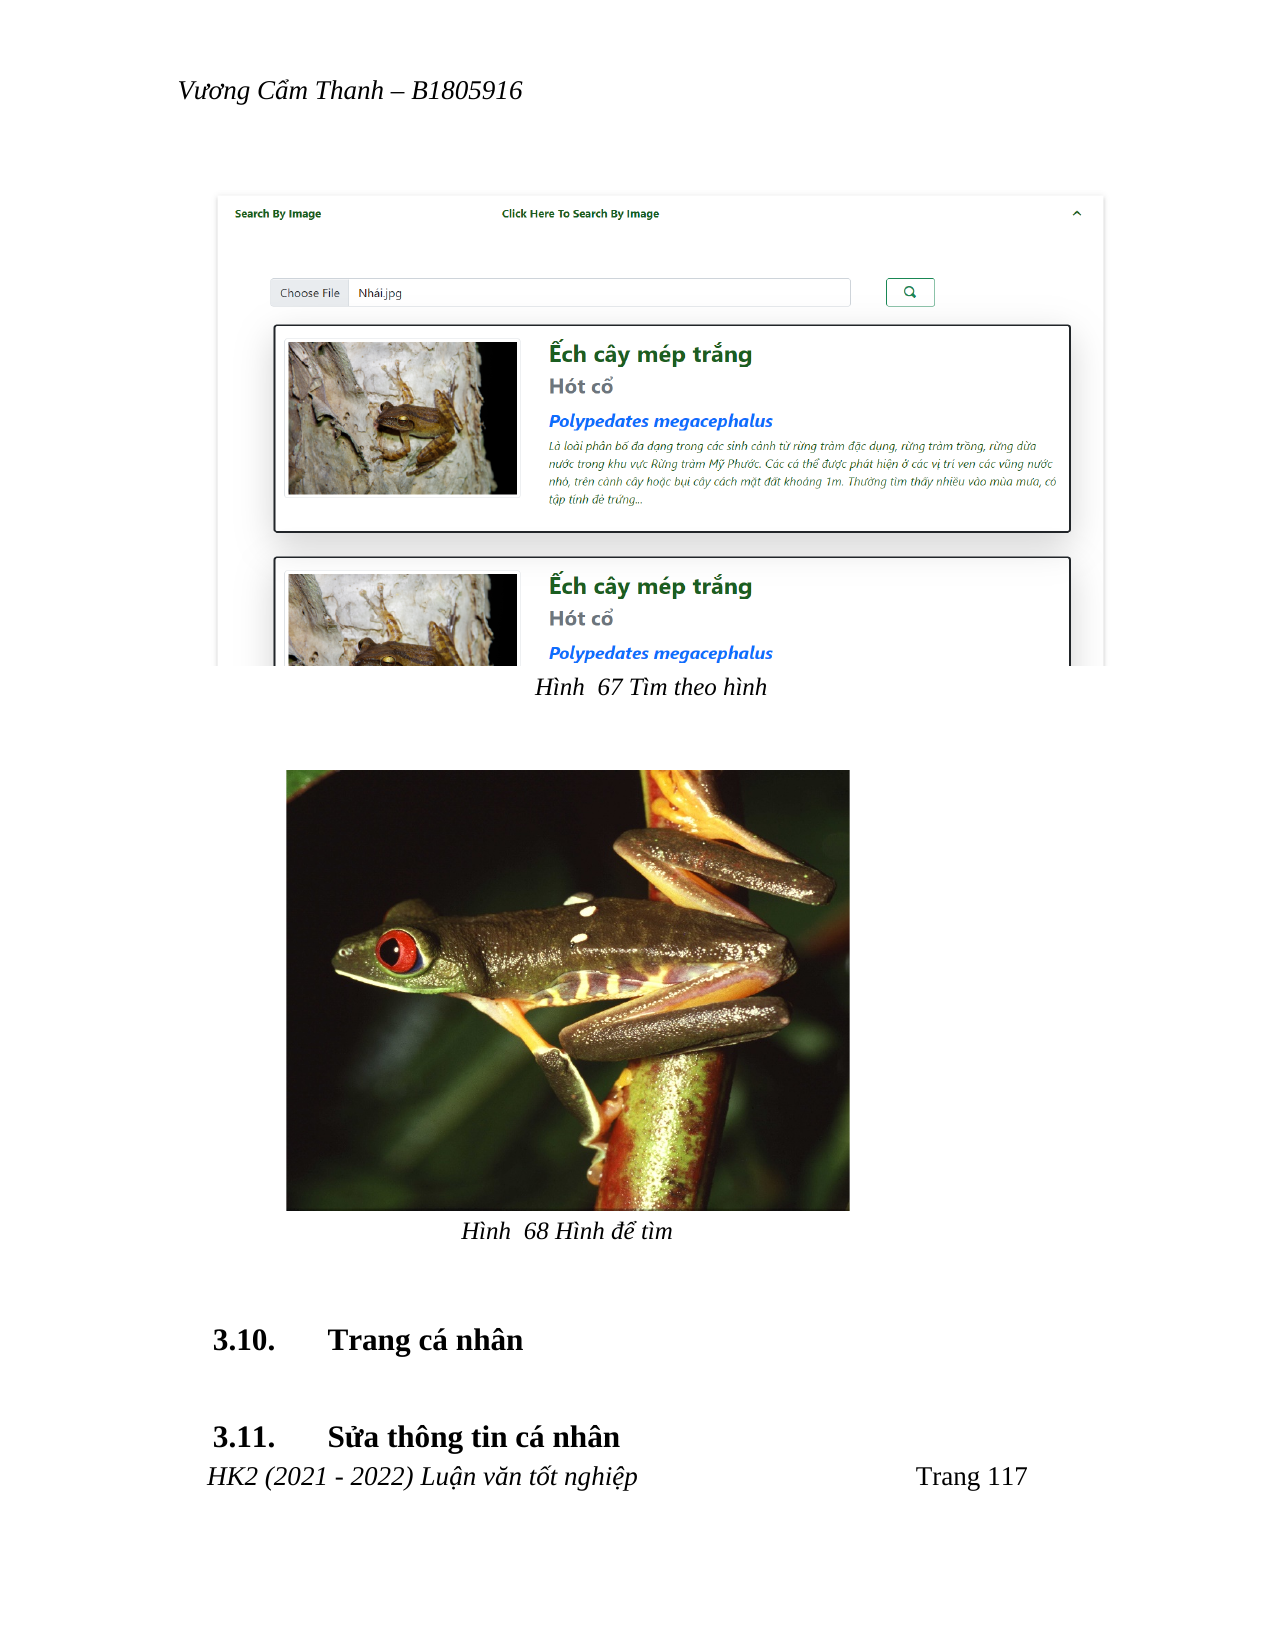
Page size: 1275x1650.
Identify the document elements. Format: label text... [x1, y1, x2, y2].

picture [286, 770, 850, 1211]
subtitle Trang cá nhân [207, 1321, 1157, 1357]
subtitle Sửa thông tin cá nhân [207, 1418, 1157, 1454]
picture [206, 190, 1157, 666]
